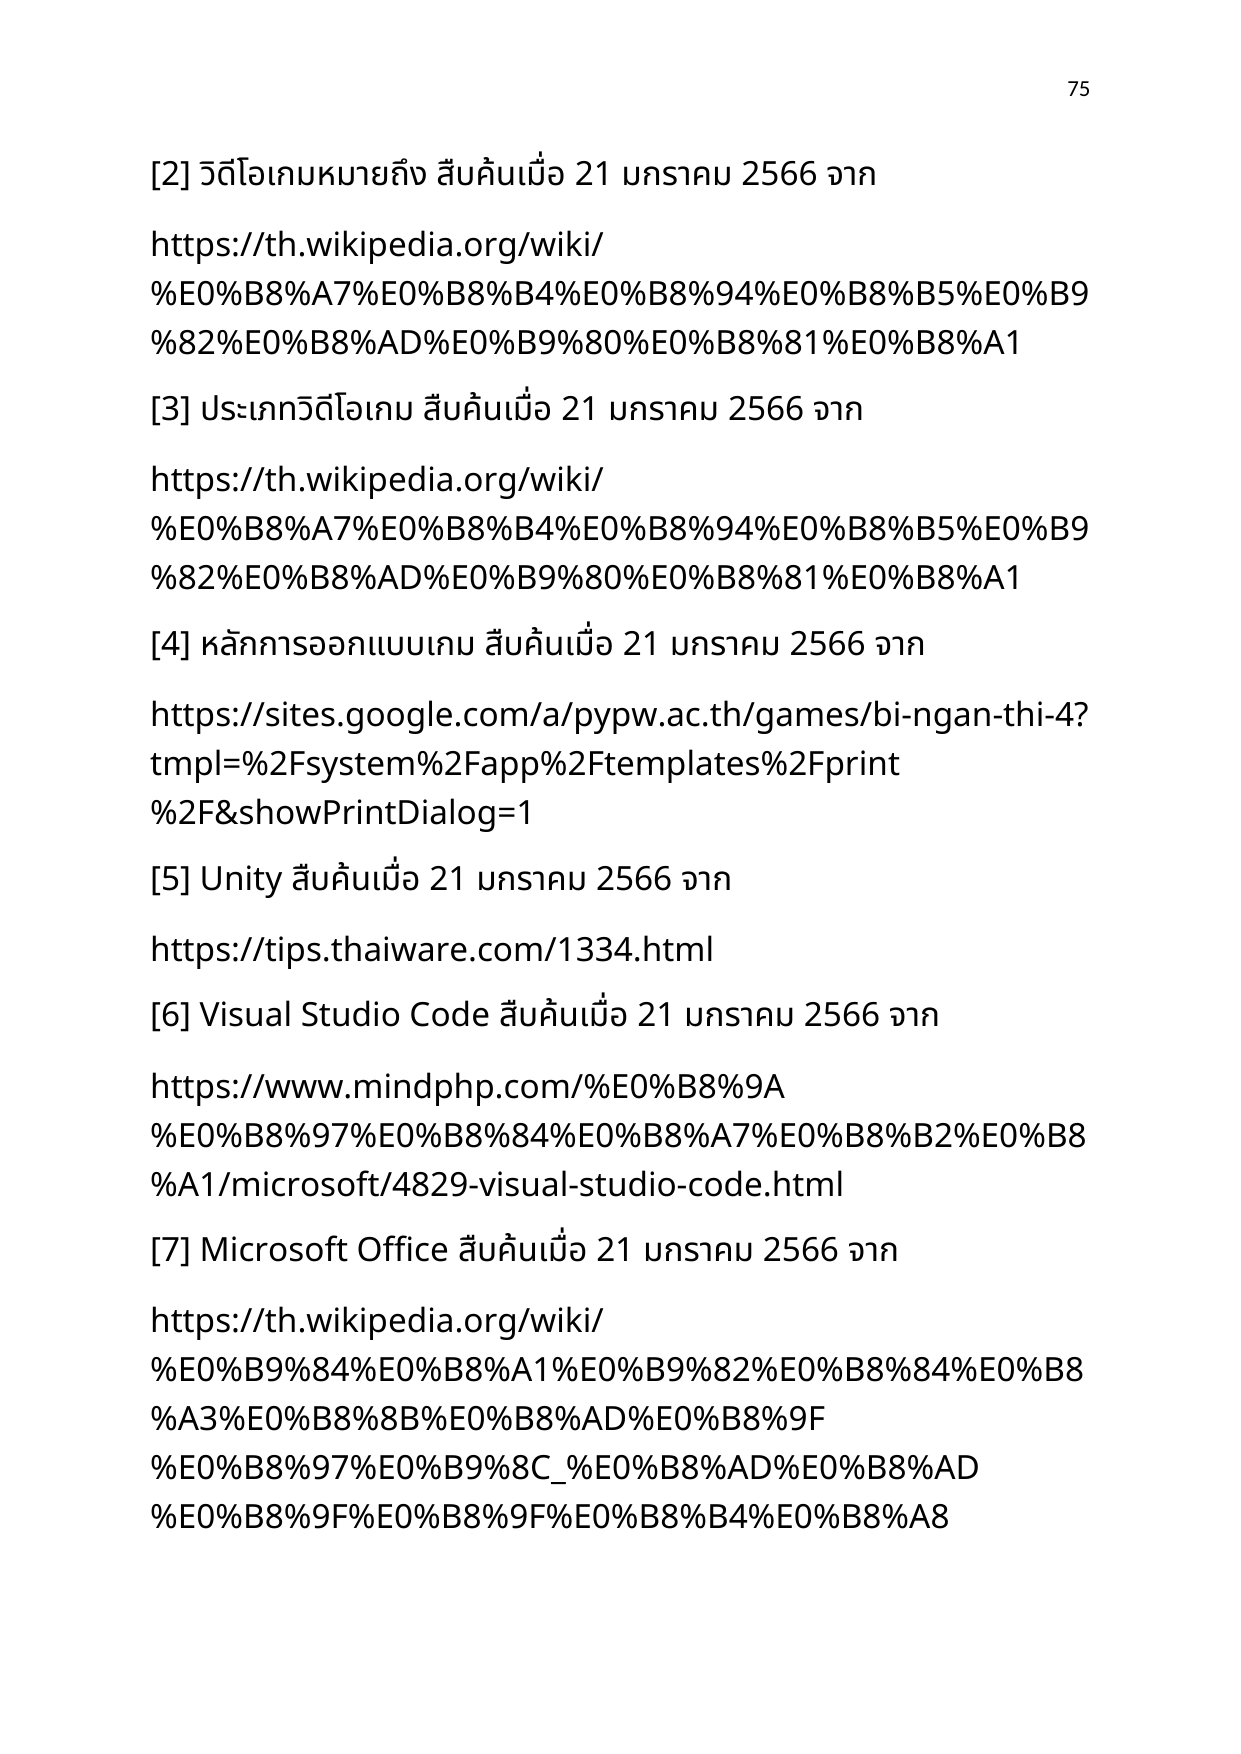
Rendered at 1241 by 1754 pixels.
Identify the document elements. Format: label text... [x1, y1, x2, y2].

text https://th.wikipedia.org/wiki/%E0%B8%A7%E0%B8%B4%E0%B8%94%E0%B8%B5%E0%B9%82%E0%B8%AD%E0%B9%80%E0%B8%81%E0%B8%A1 [150, 221, 1090, 364]
text [2] วิดีโอเกมหมายถึง สืบค้นเมื่อ 21 มกราคม 2566 จาก [150, 150, 1090, 201]
text [3] ประเภทวิดีโอเกม สืบค้นเมื่อ 21 มกราคม 2566 จาก [150, 385, 1090, 435]
text [6] Visual Studio Code สืบค้นเมื่อ 21 มกราคม 2566 จาก [150, 991, 1090, 1042]
text https://th.wikipedia.org/wiki/%E0%B9%84%E0%B8%A1%E0%B9%82%E0%B8%84%E0%B8%A3%E0%B8%8B%E0%B8%AD%E0%B8%9F%E0%B8%97%E0%B9%8C_%E0%B8%AD%E0%B8%AD%E0%B8%9F%E0%B8%9F%E0%B8%B4%E0%B8%A8 [150, 1297, 1090, 1538]
text https://www.mindphp.com/%E0%B8%9A%E0%B8%97%E0%B8%84%E0%B8%A7%E0%B8%B2%E0%B8%A1/microsoft/4829-visual-studio-code.html [150, 1062, 1090, 1206]
text [5] Unity สืบค้นเมื่อ 21 มกราคม 2566 จาก [150, 854, 1090, 905]
text https://sites.google.com/a/pypw.ac.th/games/bi-ngan-thi-4?tmpl=%2Fsystem%2Fapp%2Ftemplates%2Fprint%2F&showPrintDialog=1 [150, 691, 1090, 834]
text [4] หลักการออกแบบเกม สืบค้นเมื่อ 21 มกราคม 2566 จาก [150, 619, 1090, 670]
text https://th.wikipedia.org/wiki/%E0%B8%A7%E0%B8%B4%E0%B8%94%E0%B8%B5%E0%B9%82%E0%B8%AD%E0%B9%80%E0%B8%81%E0%B8%A1 [150, 456, 1090, 599]
text https://tips.thaiware.com/1334.html [150, 926, 1090, 971]
text [7] Microsoft Office สืบค้นเมื่อ 21 มกราคม 2566 จาก [150, 1226, 1090, 1277]
